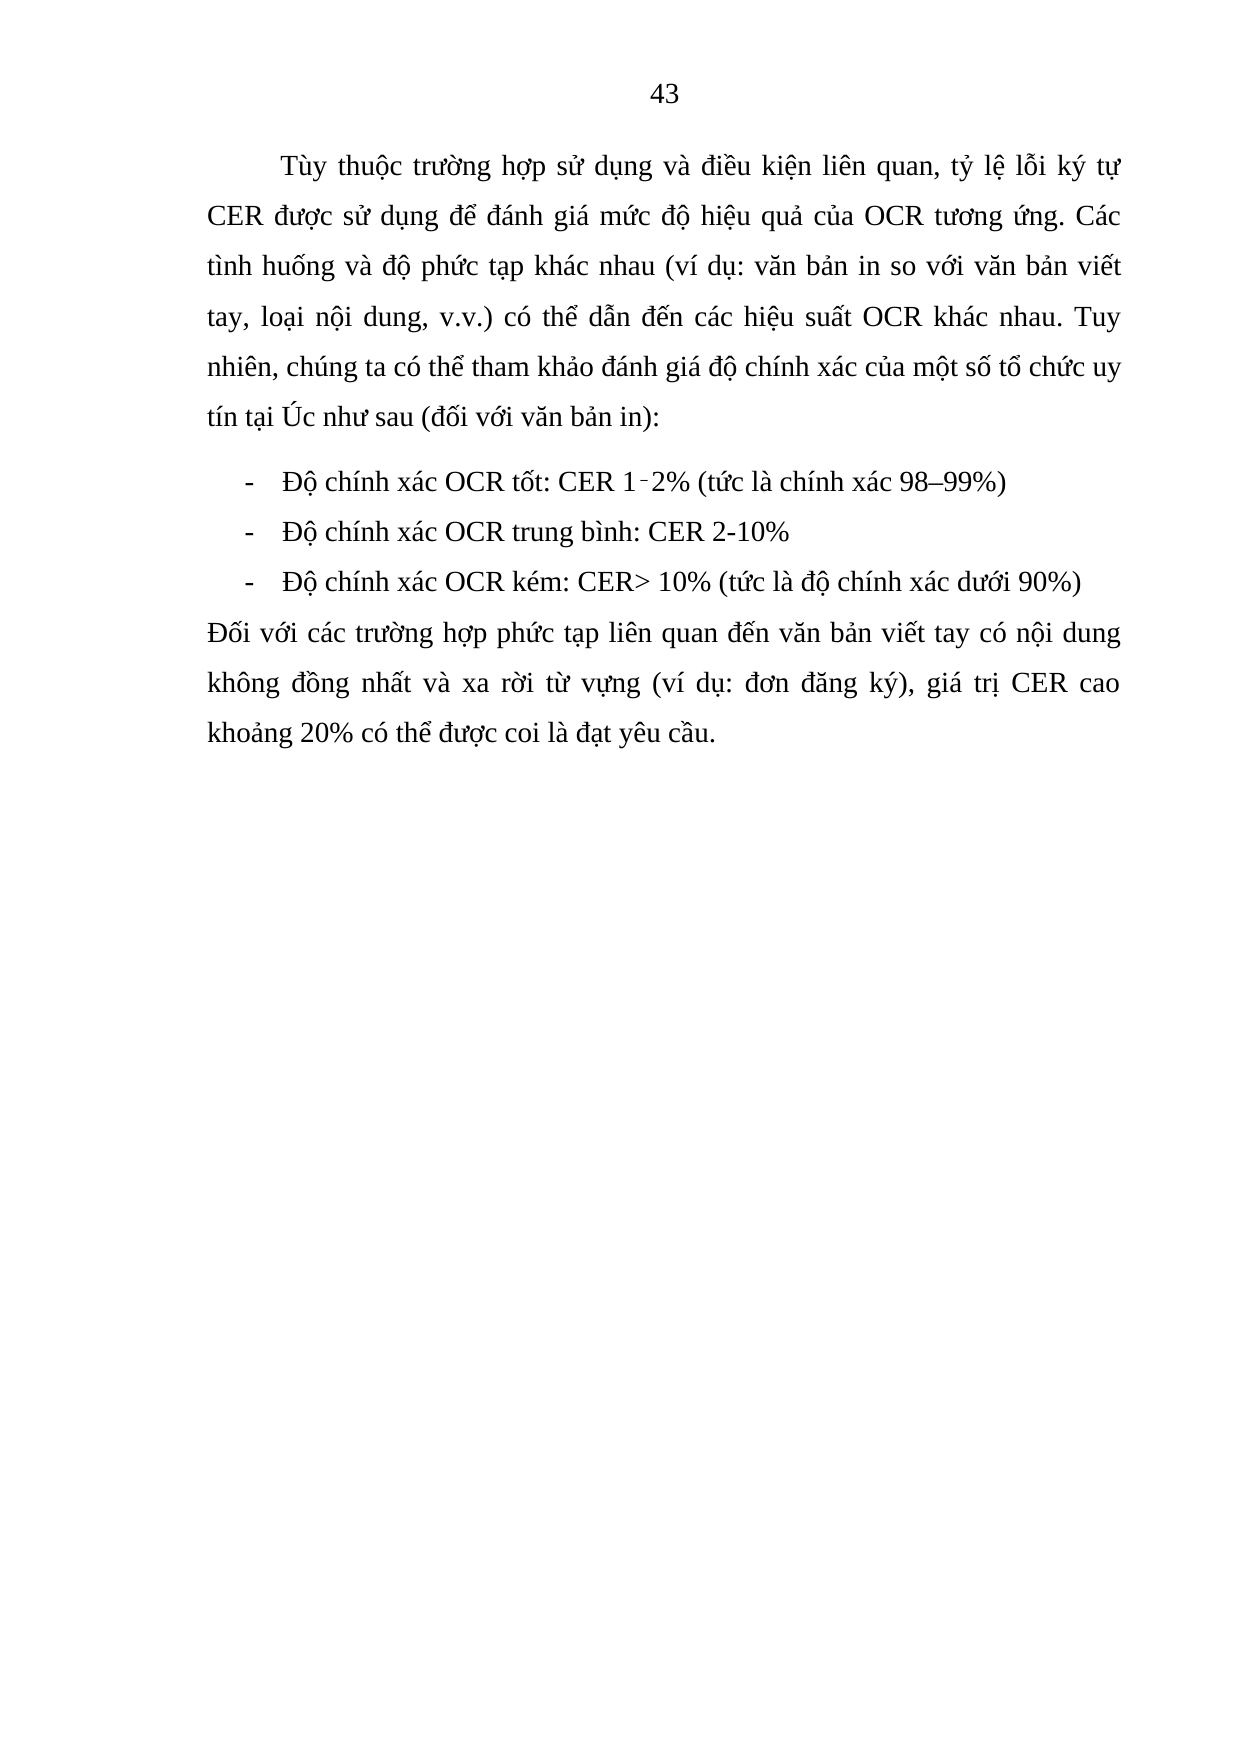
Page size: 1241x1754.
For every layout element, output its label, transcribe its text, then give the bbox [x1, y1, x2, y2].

text Tùy thuộc trường hợp sử dụng và điều kiện liên quan, tỷ lệ lỗi ký tự CER được sử dụng để đánh giá mức độ hiệu quả của OCR tương ứng. Các tình huống và độ phức tạp khác nhau (ví dụ: văn bản in so với văn bản viết tay, loại nội dung, v.v.) có thể dẫn đến các hiệu suất OCR khác nhau. Tuy nhiên, chúng ta có thể tham khảo đánh giá độ chính xác của một số tổ chức uy tín tại Úc như sau (đối với văn bản in): [207, 148, 1122, 433]
list Độ chính xác OCR tốt: CER 1‐2% (tức là chính xác 98–99%) [244, 464, 1122, 497]
list Độ chính xác OCR kém: CER> 10% (tức là độ chính xác dưới 90%) [244, 564, 1122, 598]
list Độ chính xác OCR trung bình: CER 2-10% [244, 514, 1122, 548]
text Đối với các trường hợp phức tạp liên quan đến văn bản viết tay có nội dung không đồng nhất và xa rời từ vựng (ví dụ: đơn đăng ký), giá trị CER cao khoảng 20% có thể được coi là đạt yêu cầu. [207, 615, 1122, 749]
